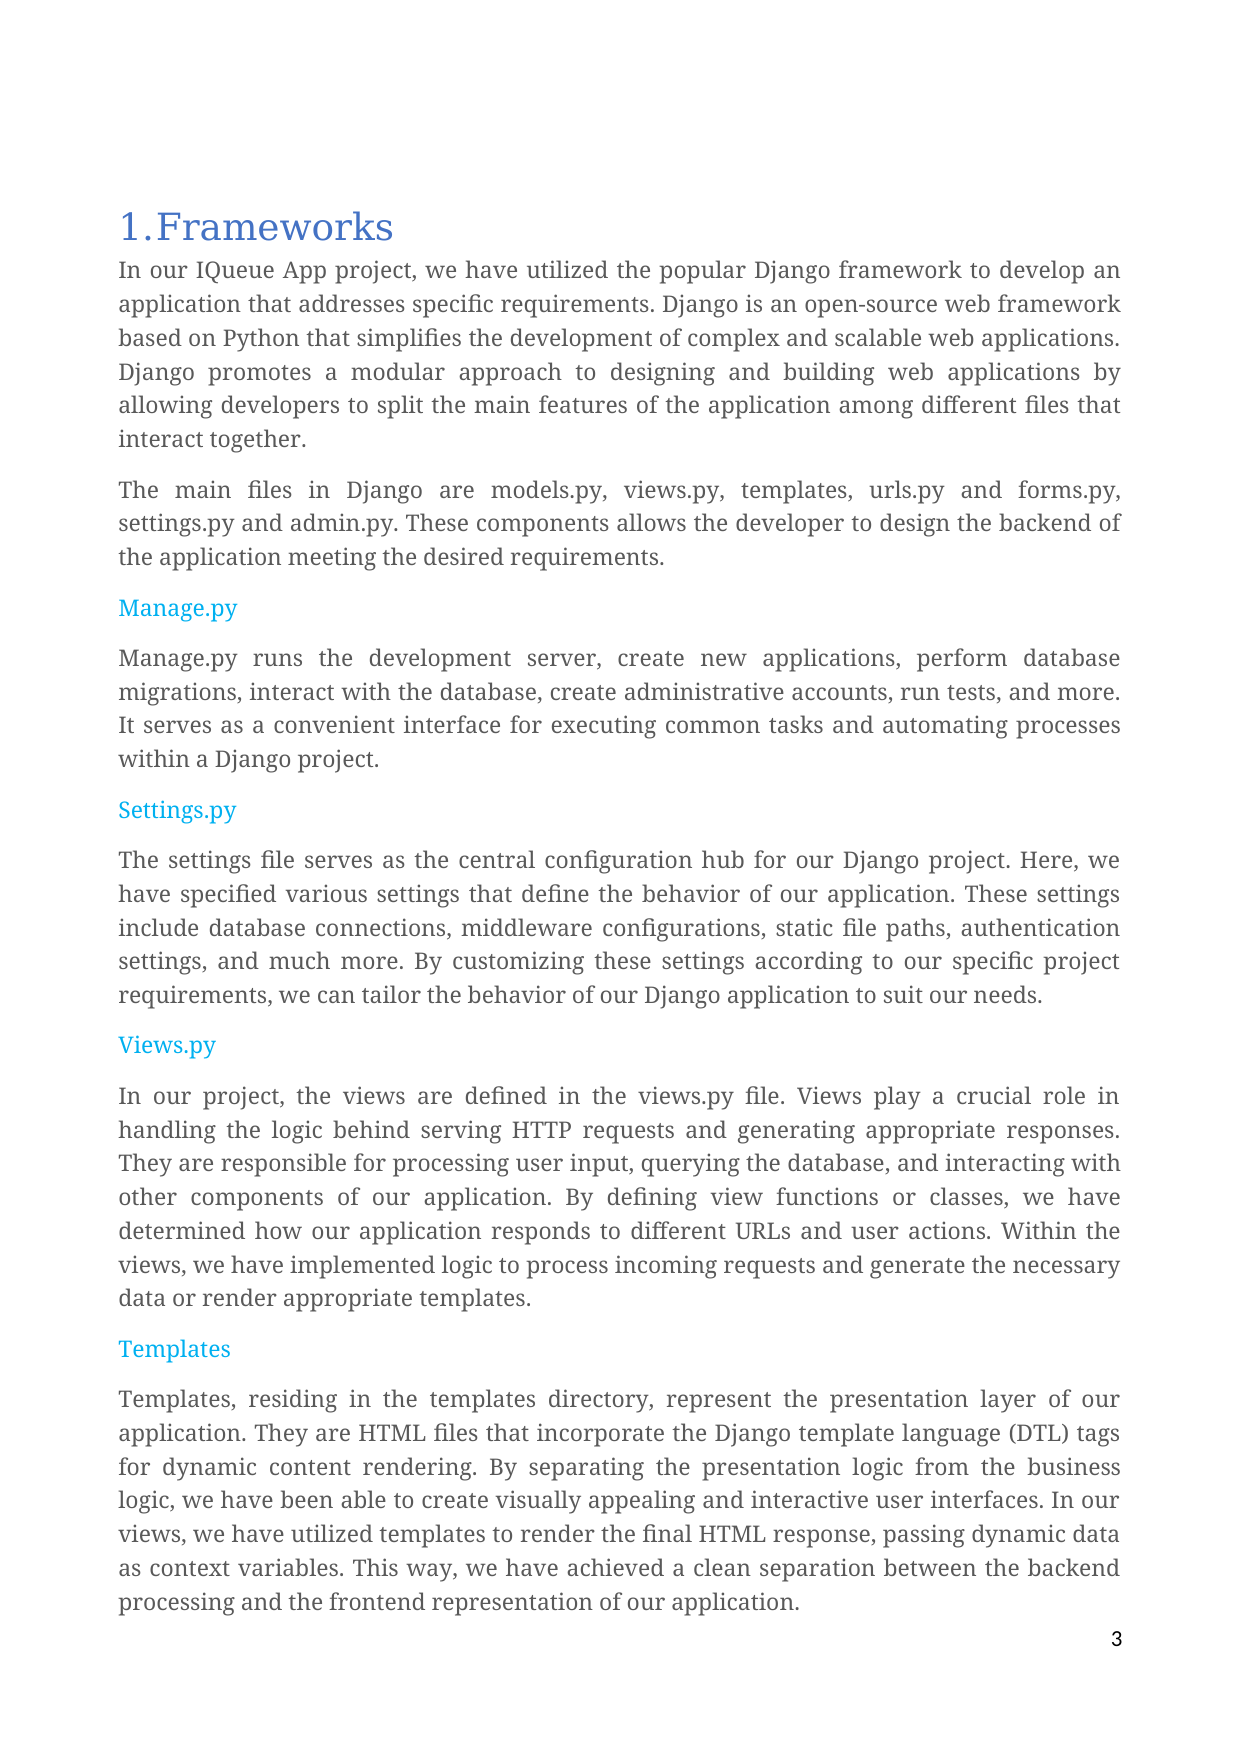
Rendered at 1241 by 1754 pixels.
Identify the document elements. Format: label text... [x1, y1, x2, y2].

text The main files in Django are models.py, views.py, templates, urls.py and forms.py, settings.py and admin.py. These components allows the developer to design the backend of the application meeting the desired requirements. [118, 474, 1122, 572]
text Manage.py [118, 592, 1122, 623]
text Manage.py runs the development server, create new applications, perform database migrations, interact with the database, create administrative accounts, run tests, and more. It serves as a convenient interface for executing common tasks and automating processes within a Django project. [118, 642, 1122, 774]
text Settings.py [118, 794, 1122, 825]
text In our project, the views are defined in the views.py file. Views play a crucial role in handling the logic behind serving HTTP requests and generating appropriate responses. They are responsible for processing user input, querying the database, and interacting with other components of our application. By defining view functions or classes, we have determined how our application responds to different URLs and user actions. Within the views, we have implemented logic to process incoming requests and generate the necessary data or render appropriate templates. [118, 1080, 1122, 1314]
text Templates [118, 1333, 1122, 1364]
text In our IQueue App project, we have utilized the popular Django framework to develop an application that addresses specific requirements. Django is an open-source web framework based on Python that simplifies the development of complex and scalable web applications. Django promotes a modular approach to designing and building web applications by allowing developers to split the main features of the application among different files that interact together. [118, 254, 1122, 454]
text Views.py [118, 1029, 1122, 1061]
text Templates, residing in the templates directory, represent the presentation layer of our application. They are HTML files that incorporate the Django template language (DTL) tags for dynamic content rendering. By separating the presentation logic from the business logic, we have been able to create visually appealing and interactive user interfaces. In our views, we have utilized templates to render the final HTML response, passing dynamic data as context variables. This way, we have achieved a clean separation between the backend processing and the frontend representation of our application. [118, 1383, 1122, 1617]
subtitle Frameworks [118, 203, 780, 248]
text The settings file serves as the central configuration hub for our Django project. Here, we have specified various settings that define the behavior of our application. These settings include database connections, middleware configurations, static file paths, authentication settings, and much more. By customizing these settings according to our specific project requirements, we can tailor the behavior of our Django application to suit our needs. [118, 844, 1122, 1010]
